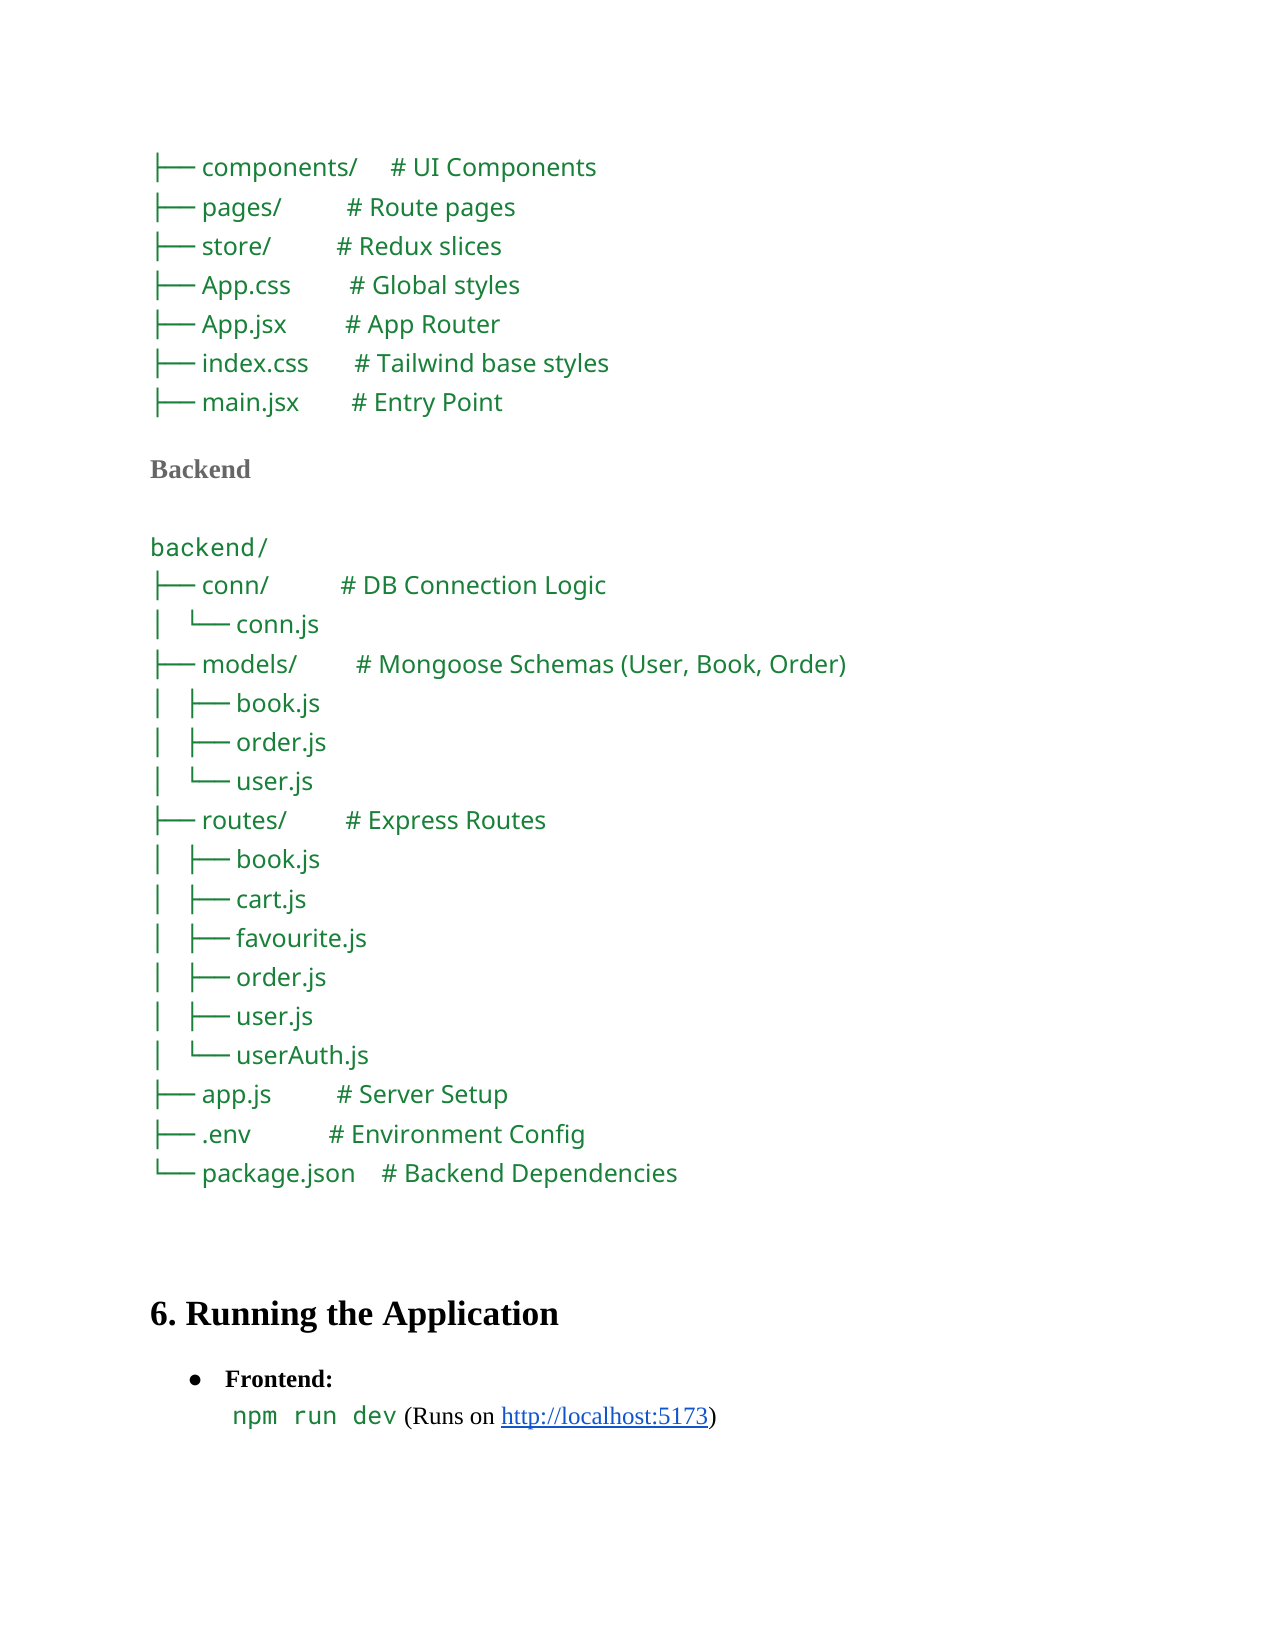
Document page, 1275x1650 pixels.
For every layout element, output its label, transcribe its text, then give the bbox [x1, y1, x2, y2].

text └── package.json # Backend Dependencies [150, 1156, 1125, 1189]
list Frontend: npm run dev (Runs on http://localhost:5173) [187, 1364, 1125, 1431]
text ├── app.js # Server Setup [150, 1077, 1125, 1111]
text ├── main.jsx # Entry Point [150, 385, 1125, 419]
text ├── conn/ # DB Connection Logic [150, 568, 1125, 602]
text ├── index.css # Tailwind base styles [150, 346, 1125, 380]
text ├── store/ # Redux slices [150, 228, 1125, 262]
text ├── models/ # Mongoose Schemas (User, Book, Order) [150, 646, 1125, 680]
text │ └── user.js [150, 764, 1125, 798]
text │ ├── cart.js [150, 881, 1125, 915]
subtitle Backend [150, 453, 1125, 517]
text │ ├── book.js [150, 686, 1125, 719]
text │ ├── book.js [150, 842, 1125, 876]
text │ ├── favourite.js [150, 921, 1125, 954]
text ├── App.css # Global styles [150, 267, 1125, 302]
text │ └── userAuth.js [150, 1038, 1125, 1072]
text ├── components/ # UI Components [150, 150, 1125, 184]
text ├── pages/ # Route pages [150, 189, 1125, 223]
text │ ├── user.js [150, 999, 1125, 1033]
subtitle 6. Running the Application [150, 1293, 1125, 1333]
text │ ├── order.js [150, 960, 1125, 994]
text │ ├── order.js [150, 725, 1125, 759]
text │ └── conn.js [150, 607, 1125, 641]
text ├── .env # Environment Config [150, 1116, 1125, 1150]
text ├── App.jsx # App Router [150, 307, 1125, 341]
text ├── routes/ # Express Routes [150, 803, 1125, 837]
text backend/ [150, 530, 1125, 563]
